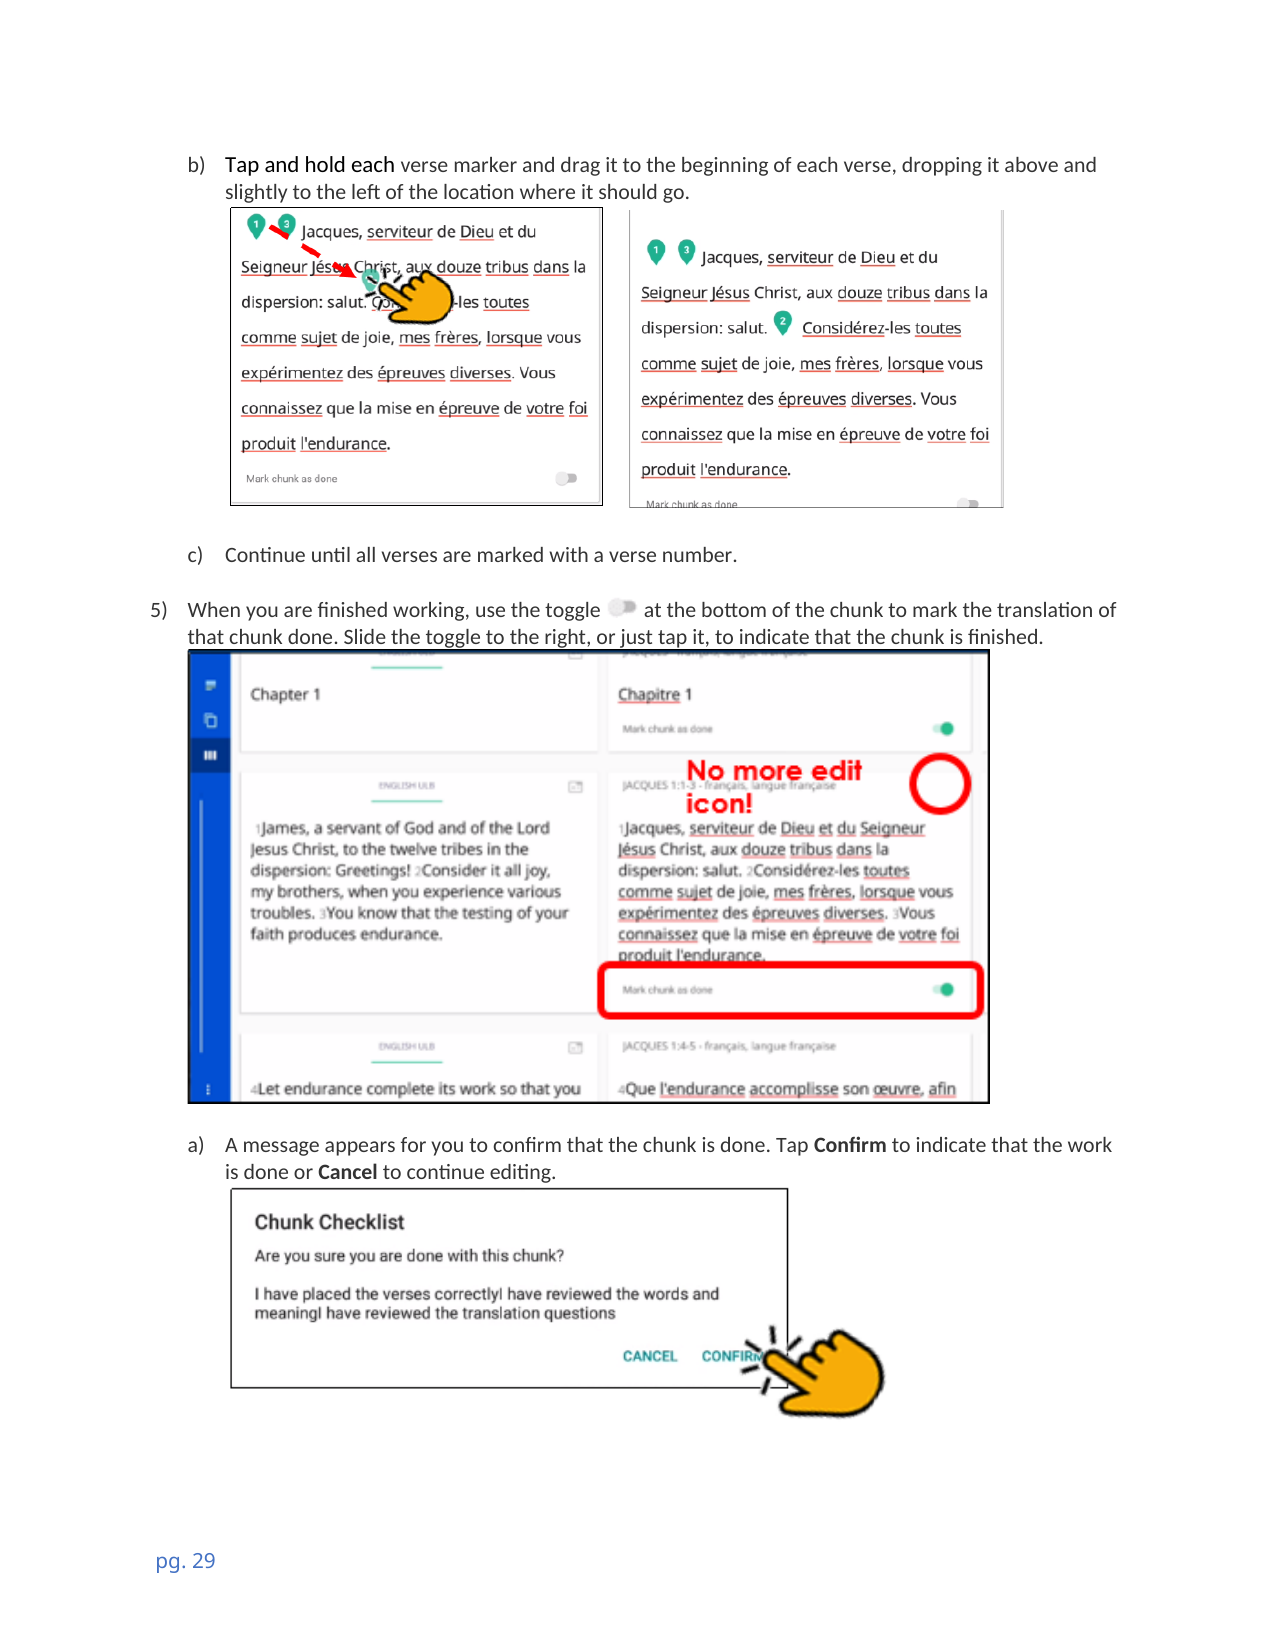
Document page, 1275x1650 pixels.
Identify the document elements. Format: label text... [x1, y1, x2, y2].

picture [225, 1185, 890, 1424]
picture [629, 210, 1004, 508]
list Continue until all verses are marked with a verse number. [187, 541, 1125, 596]
picture [225, 204, 605, 508]
picture [605, 595, 639, 618]
picture [187, 649, 990, 1104]
